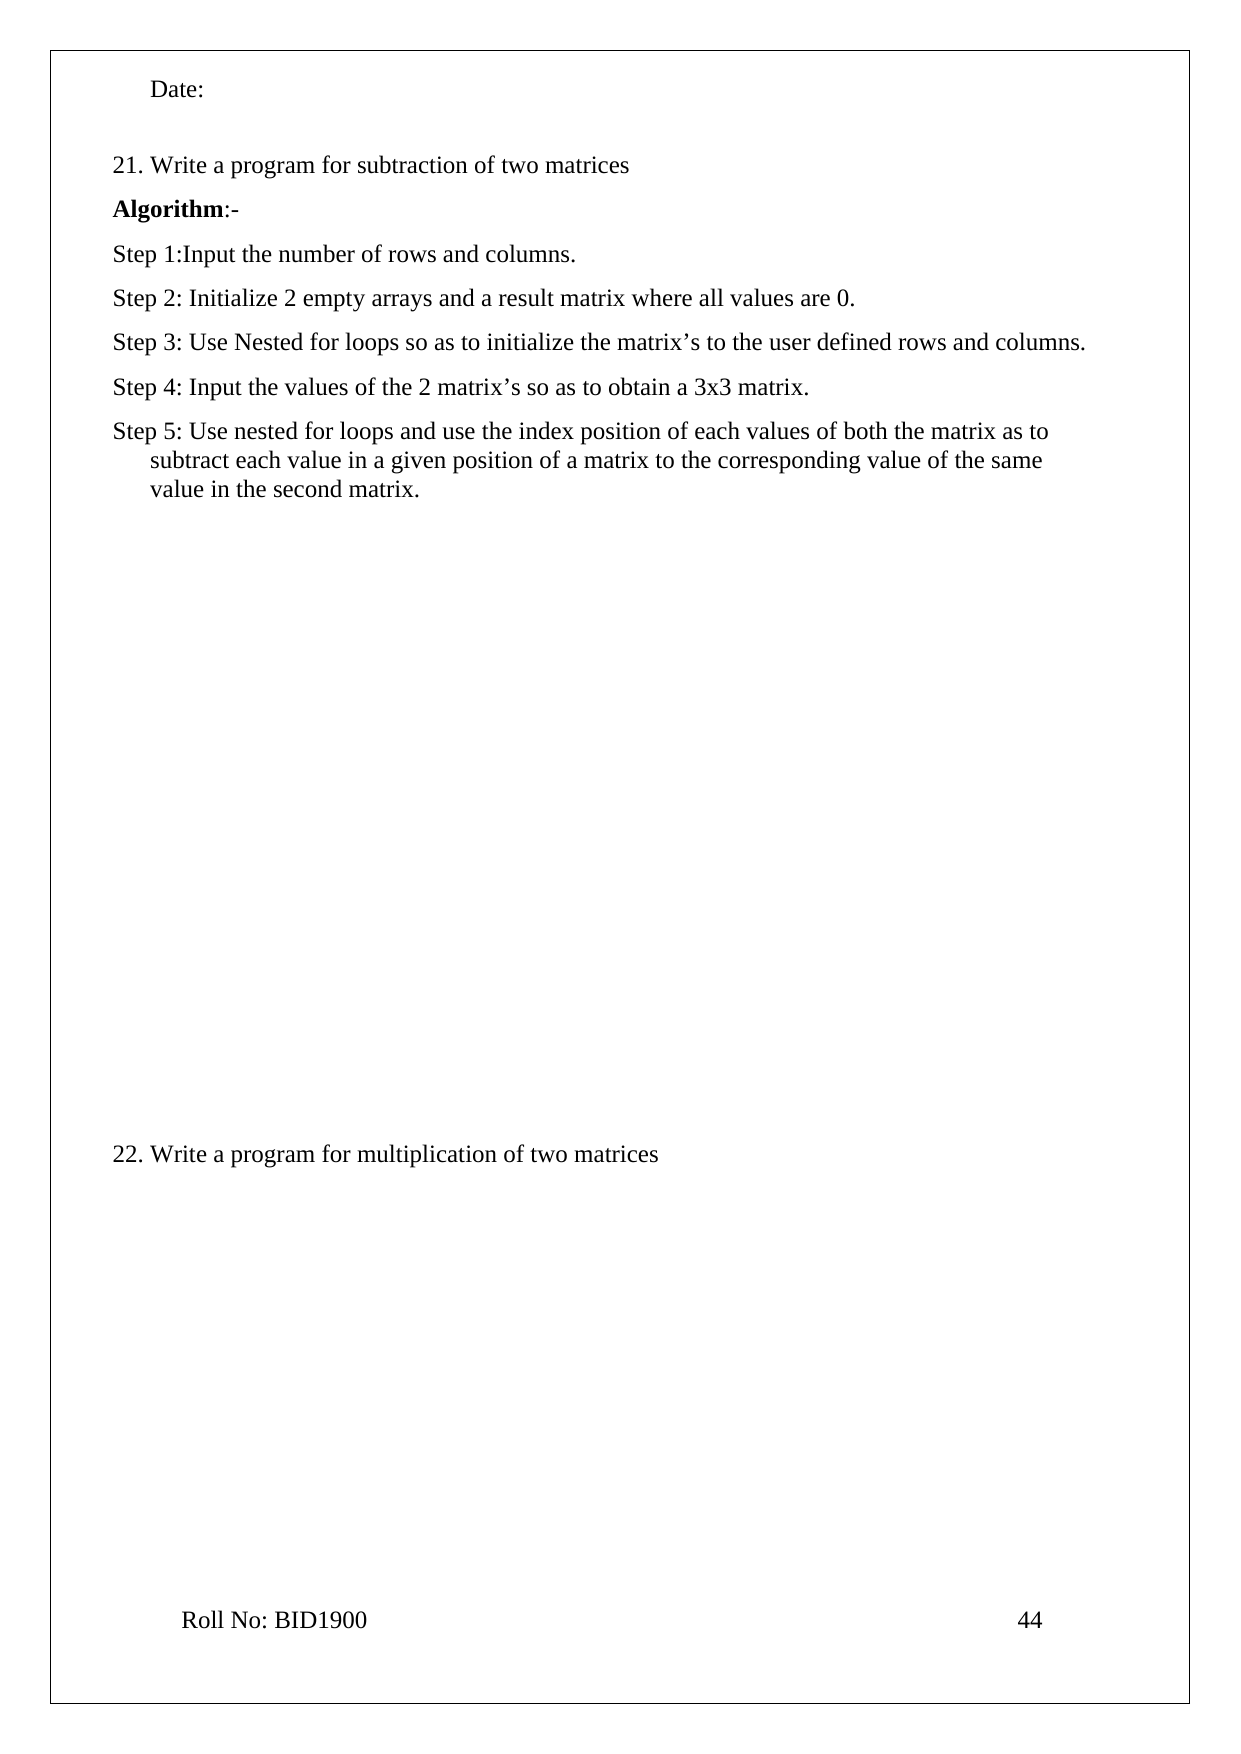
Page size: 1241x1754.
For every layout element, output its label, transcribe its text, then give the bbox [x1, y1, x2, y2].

text Step 5: Use nested for loops and use the index position of each values of both the matrix as to subtract each value in a given position of a matrix to the corresponding value of the same value in the second matrix. [112, 416, 1090, 502]
text Step 2: Initialize 2 empty arrays and a result matrix where all values are 0. [112, 283, 1090, 312]
text Step 3: Use Nested for loops so as to initialize the matrix’s to the user defined rows and columns. [112, 327, 1090, 356]
text Step 4: Input the values of the 2 matrix’s so as to obtain a 3x3 matrix. [112, 372, 1090, 401]
text Algorithm:- [112, 194, 1090, 223]
text 21. Write a program for subtraction of two matrices [112, 150, 1090, 179]
text 22. Write a program for multiplication of two matrices [112, 1139, 1090, 1168]
text Step 1:Input the number of rows and columns. [112, 239, 1090, 267]
